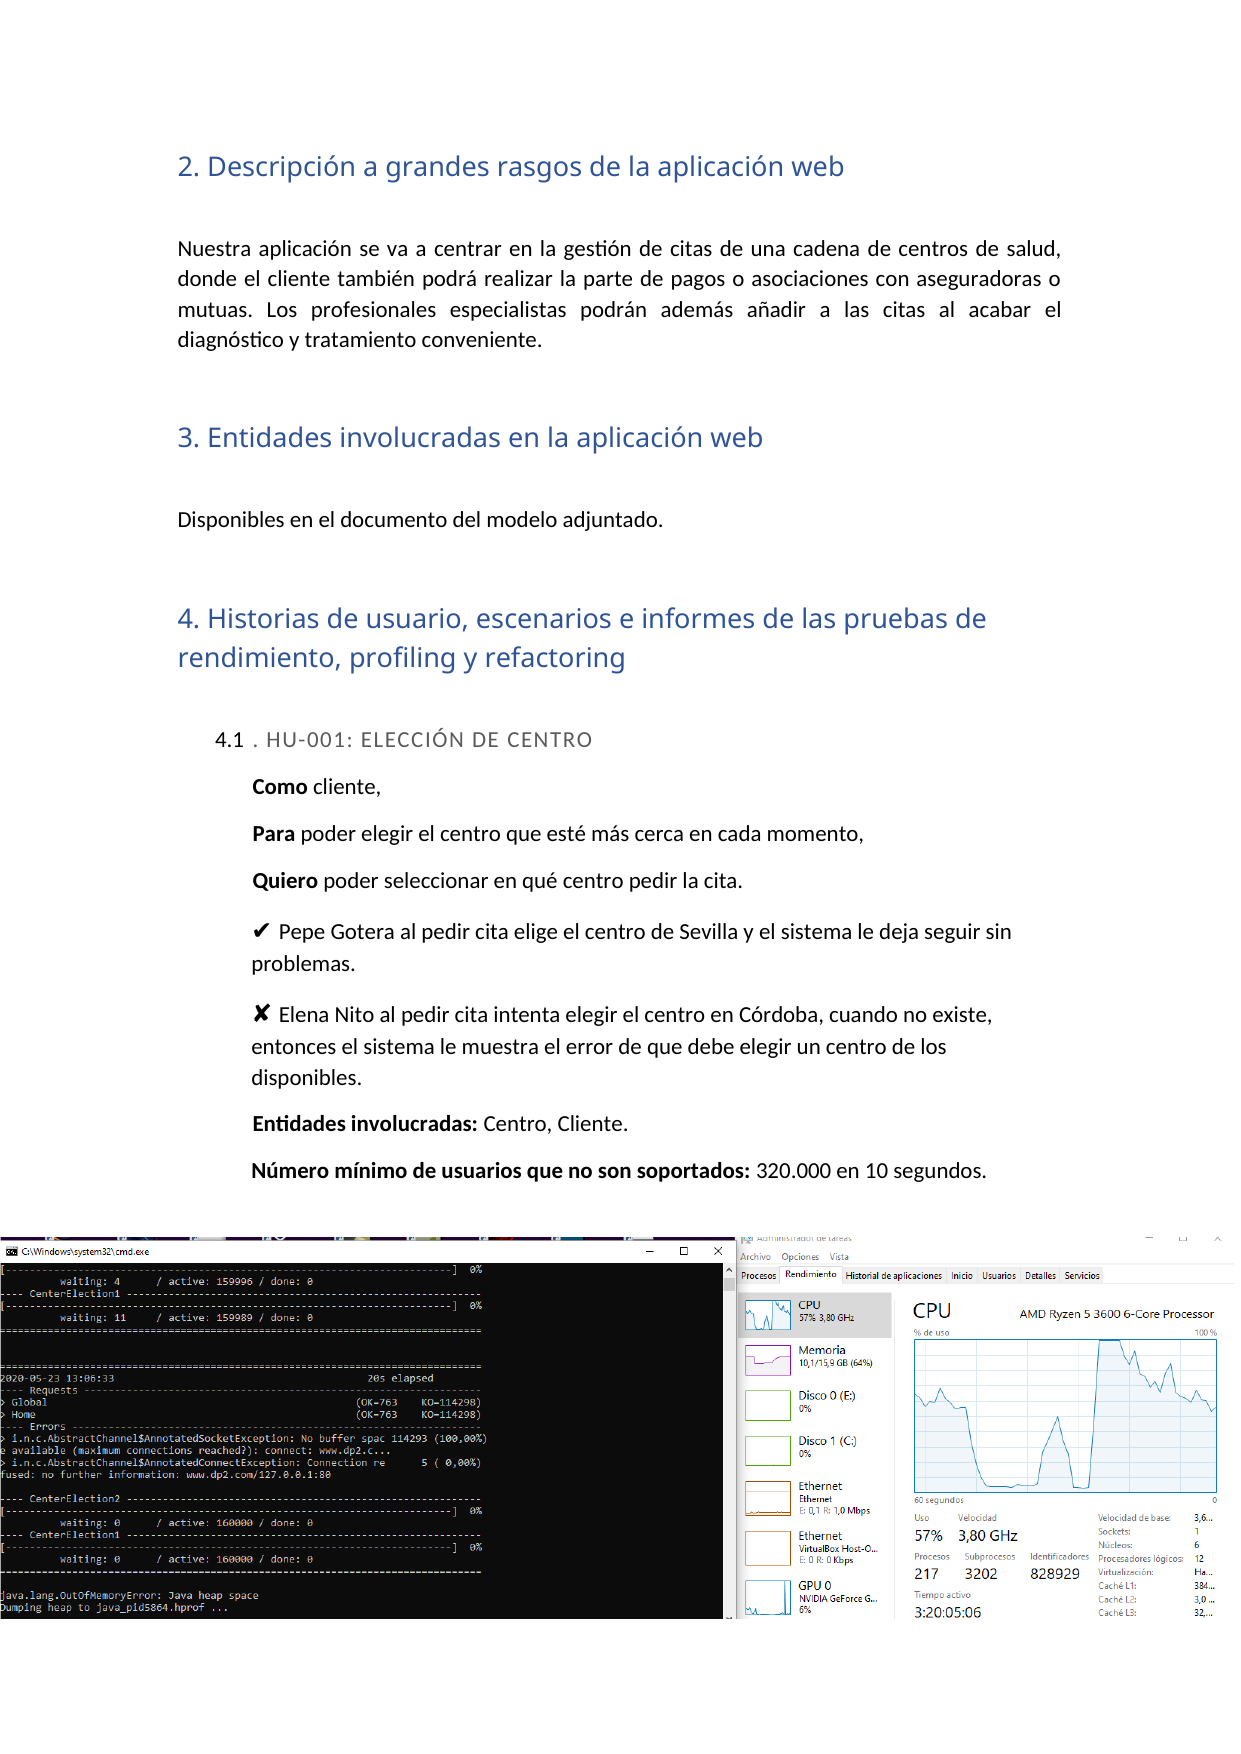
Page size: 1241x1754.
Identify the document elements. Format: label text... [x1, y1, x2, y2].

subtitle 4. Historias de usuario, escenarios e informes de las pruebas de rendimiento, profiling y refactoring [177, 599, 1063, 676]
text Número mínimo de usuarios que no son soportados: 320.000 en 10 segundos. [177, 1156, 1063, 1184]
text Entidades involucradas: Centro, Cliente. [252, 1109, 1063, 1137]
text Nuestra aplicación se va a centrar en la gestión de citas de una cadena de centros de salud, donde el cliente también podrá realizar la parte de pagos o asociaciones con aseguradoras o mutuas. Los profesionales especialistas podrán además añadir a las citas al acabar el diagnóstico y tratamiento conveniente. [177, 234, 1063, 353]
text Para poder elegir el centro que esté más cerca en cada momento, [252, 819, 1063, 847]
text ✔ Pepe Gotera al pedir cita elige el centro de Sevilla y el sistema le deja seguir sin problemas. [251, 913, 1063, 977]
text Disponibles en el documento del modelo adjuntado. [177, 505, 1063, 533]
text ✘ Elena Nito al pedir cita intenta elegir el centro en Córdoba, cuando no existe, entonces el sistema le muestra el error de que debe elegir un centro de los disponibles. [251, 996, 1063, 1091]
text Como cliente, [252, 772, 1063, 800]
picture [0, 1237, 1234, 1619]
subtitle 3. Entidades involucradas en la aplicación web [177, 419, 1063, 456]
subtitle 2. Descripción a grandes rasgos de la aplicación web [177, 148, 1063, 184]
text Quiero poder seleccionar en qué centro pedir la cita. [252, 866, 1063, 894]
subtitle . HU-001: Elección de centro [215, 726, 1063, 753]
